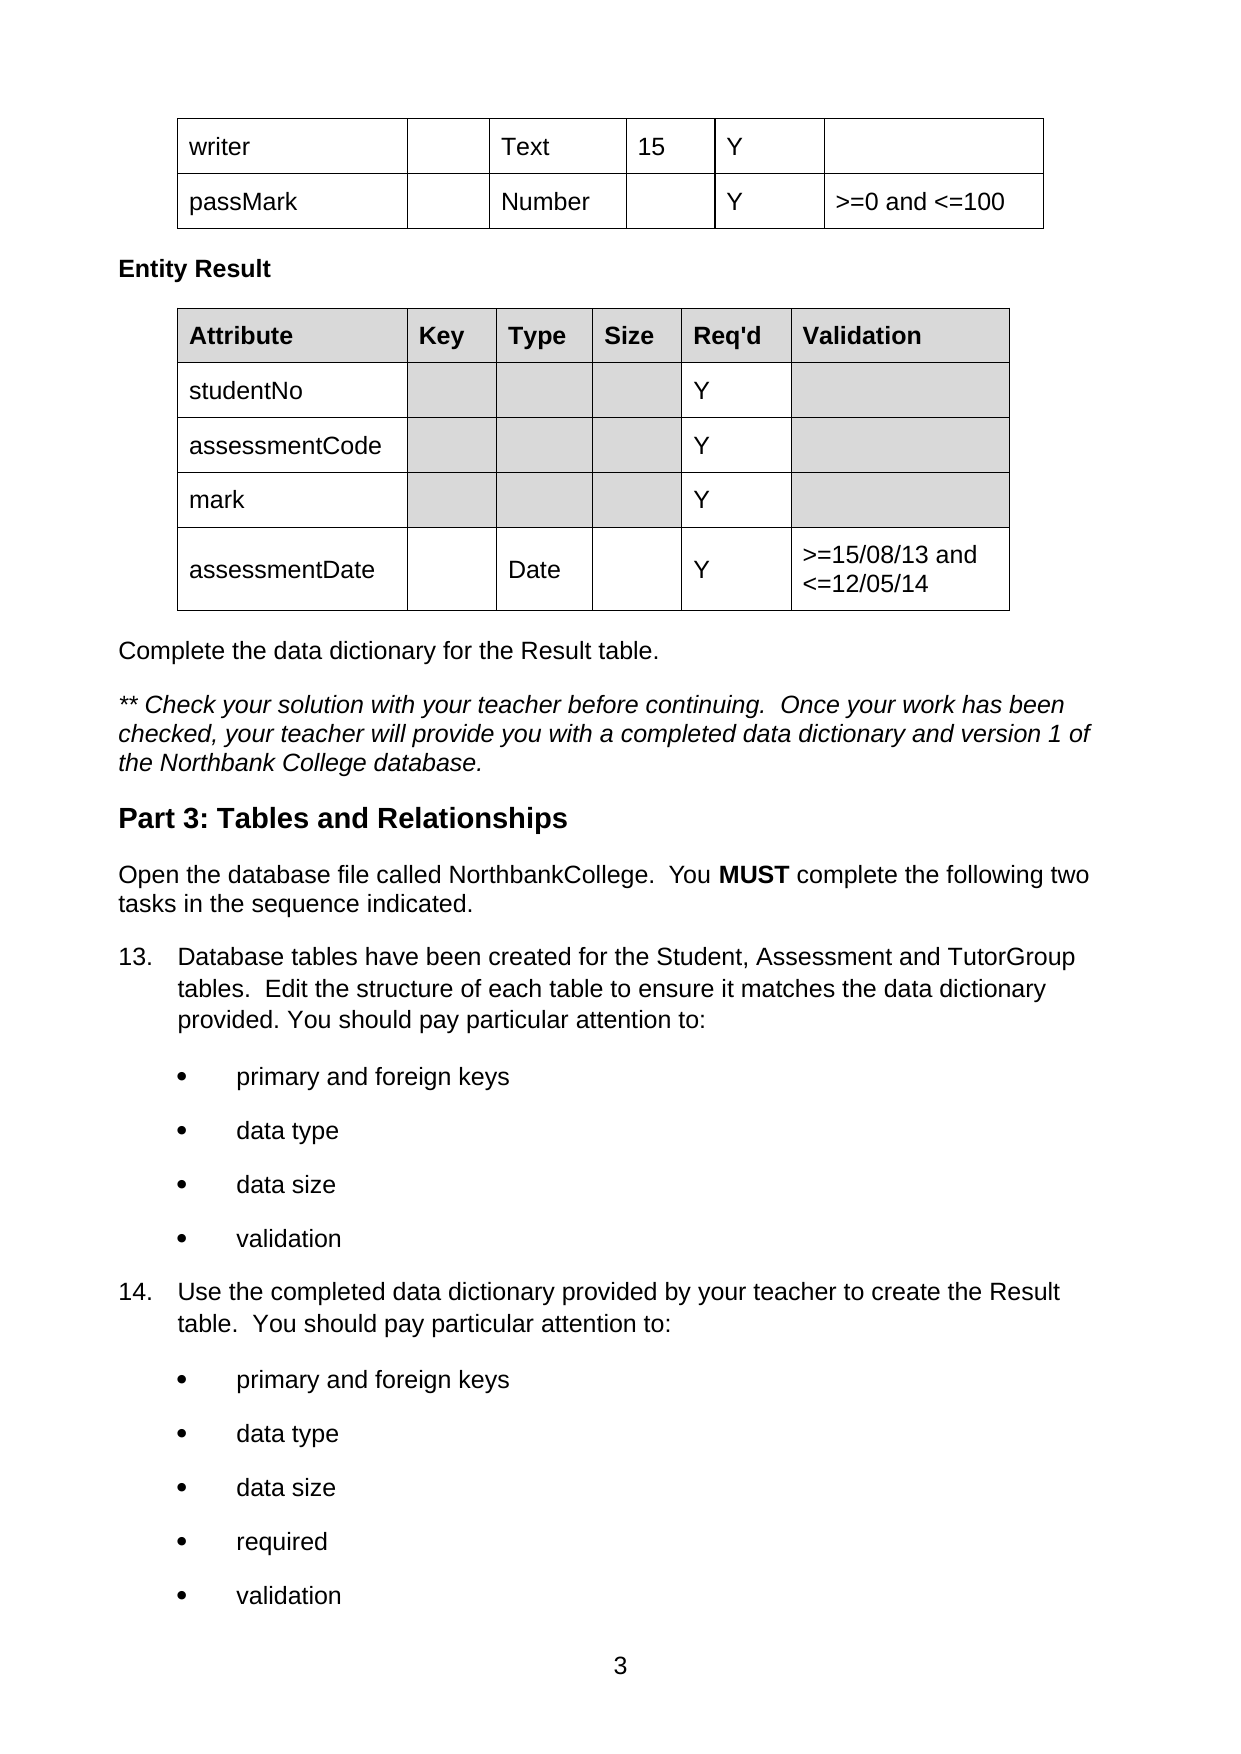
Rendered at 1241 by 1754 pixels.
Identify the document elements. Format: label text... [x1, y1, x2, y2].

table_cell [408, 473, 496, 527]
list Use the completed data dictionary provided by your teacher to create the Result table. You should pay particular attention to: [118, 1277, 1122, 1338]
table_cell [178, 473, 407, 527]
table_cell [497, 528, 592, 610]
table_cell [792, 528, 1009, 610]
text ** Check your solution with your teacher before continuing. Once your work has been checked, your teacher will provide you with a completed data dictionary and version 1 of the Northbank College database. [118, 690, 1122, 776]
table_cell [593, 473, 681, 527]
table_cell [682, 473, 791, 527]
list validation [177, 1223, 1122, 1252]
text Complete the data dictionary for the Result table. [118, 636, 1122, 665]
list primary and foreign keys [177, 1366, 1122, 1394]
list data size [177, 1473, 1122, 1502]
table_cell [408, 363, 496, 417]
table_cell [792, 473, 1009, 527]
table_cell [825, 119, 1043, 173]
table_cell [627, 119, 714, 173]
text Open the database file called NorthbankCollege. You MUST complete the following two tasks in the sequence indicated. [118, 860, 1122, 917]
list data type [177, 1419, 1122, 1448]
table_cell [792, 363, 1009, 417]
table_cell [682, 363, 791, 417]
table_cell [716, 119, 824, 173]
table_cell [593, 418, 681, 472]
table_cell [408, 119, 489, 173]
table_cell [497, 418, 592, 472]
list required [177, 1527, 1122, 1556]
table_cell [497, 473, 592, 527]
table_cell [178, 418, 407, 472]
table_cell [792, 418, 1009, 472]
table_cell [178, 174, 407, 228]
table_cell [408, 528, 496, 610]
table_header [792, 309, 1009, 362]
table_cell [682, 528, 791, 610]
subtitle Entity Result [118, 254, 1122, 282]
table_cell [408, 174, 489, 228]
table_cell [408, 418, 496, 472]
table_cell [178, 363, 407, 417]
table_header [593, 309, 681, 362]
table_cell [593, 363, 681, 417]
list Database tables have been created for the Student, Assessment and TutorGroup tables. Edit the structure of each table to ensure it matches the data dictionary provided. You should pay particular attention to: [118, 942, 1122, 1034]
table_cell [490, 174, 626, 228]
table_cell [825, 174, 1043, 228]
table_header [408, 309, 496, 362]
list primary and foreign keys [177, 1062, 1122, 1091]
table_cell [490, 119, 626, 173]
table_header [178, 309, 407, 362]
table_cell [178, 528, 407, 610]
list validation [177, 1581, 1122, 1610]
subtitle Part 3: Tables and Relationships [118, 801, 1122, 835]
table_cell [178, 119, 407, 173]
list data size [177, 1170, 1122, 1198]
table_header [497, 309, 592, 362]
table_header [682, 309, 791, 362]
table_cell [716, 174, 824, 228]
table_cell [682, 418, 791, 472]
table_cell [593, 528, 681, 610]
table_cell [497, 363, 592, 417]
list data type [177, 1116, 1122, 1145]
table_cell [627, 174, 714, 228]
